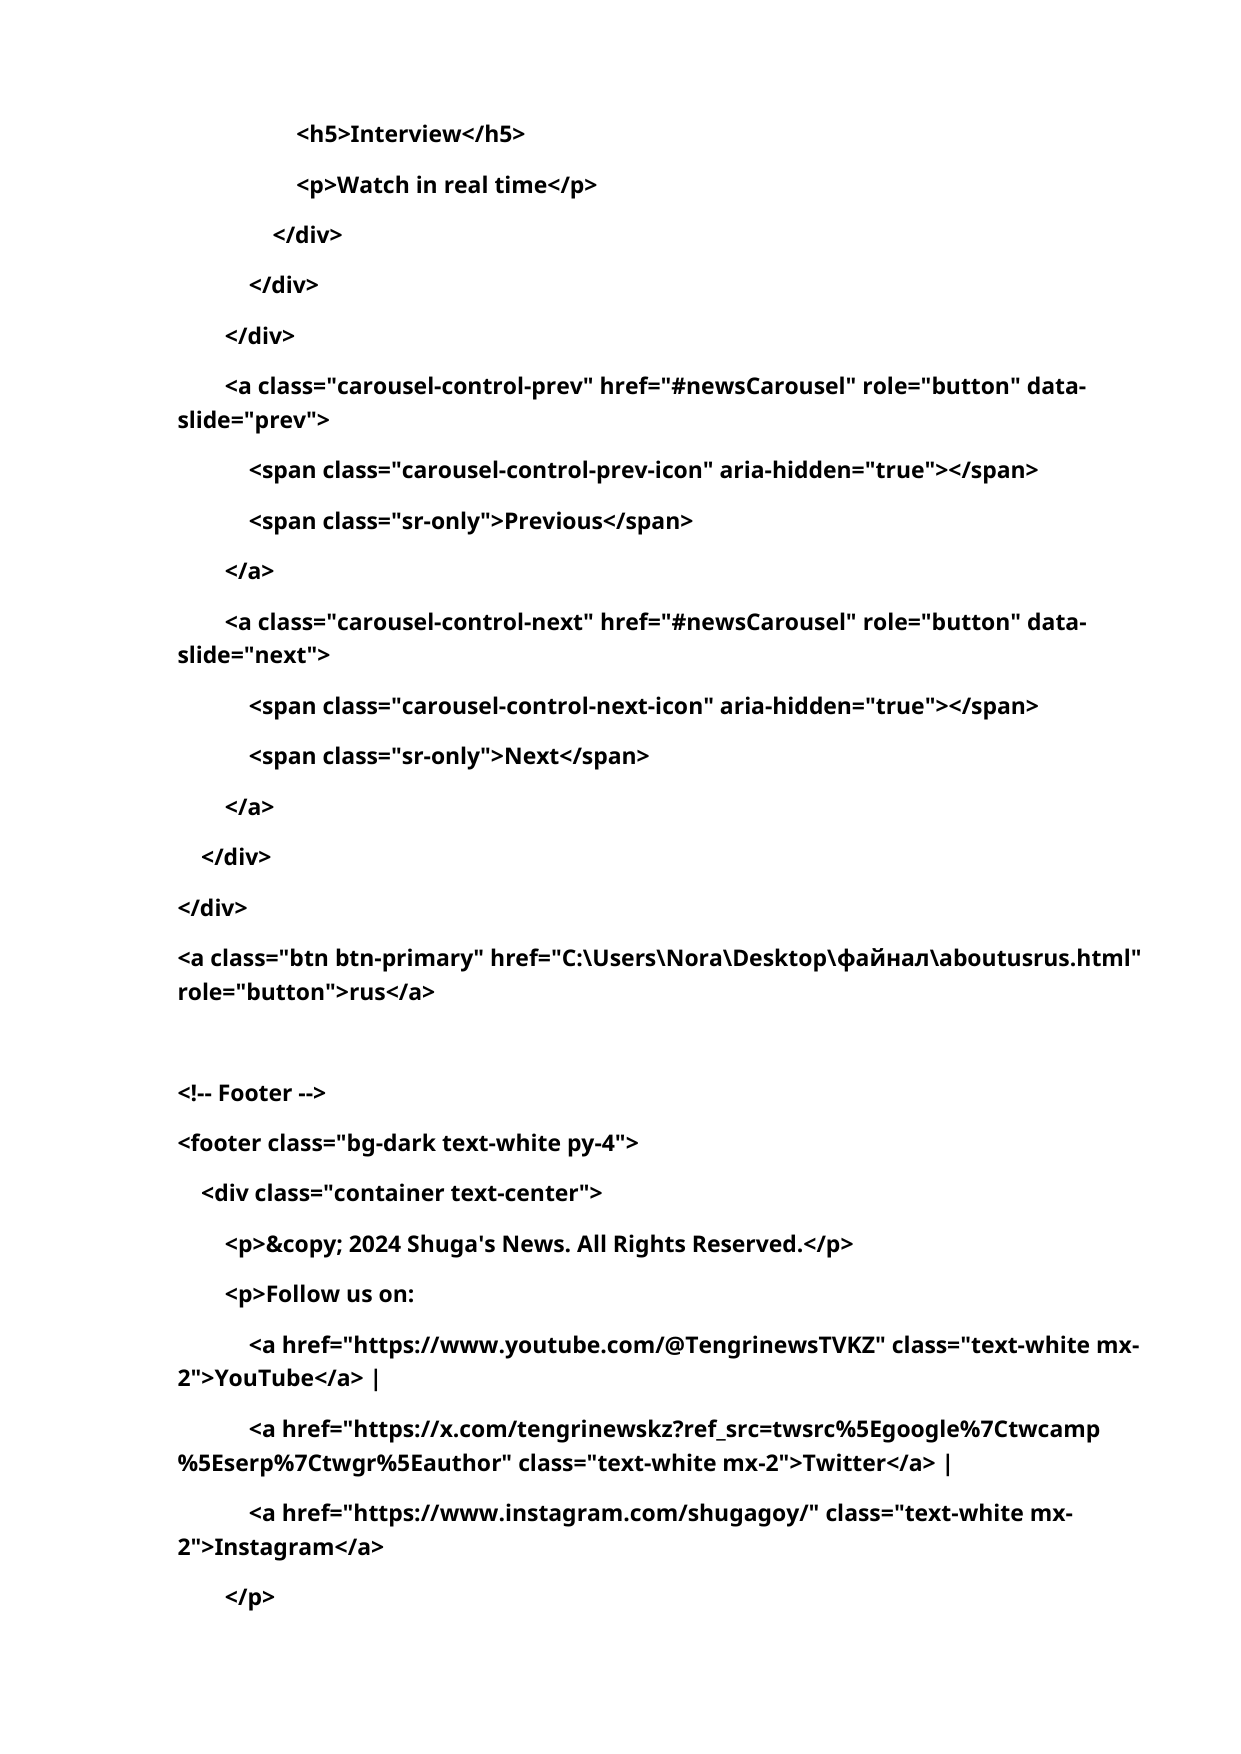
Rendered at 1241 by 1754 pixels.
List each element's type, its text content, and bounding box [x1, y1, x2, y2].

text </div> [177, 841, 1152, 872]
text <a class="carousel-control-next" href="#newsCarousel" role="button" data-slide="next"> [177, 606, 1152, 671]
text </div> [177, 269, 1152, 301]
text </a> [177, 555, 1152, 586]
text </p> [177, 1581, 1152, 1612]
text <span class="carousel-control-next-icon" aria-hidden="true"></span> [177, 690, 1152, 721]
text </a> [177, 791, 1152, 822]
text <p>Watch in real time</p> [177, 168, 1152, 200]
text <span class="carousel-control-prev-icon" aria-hidden="true"></span> [177, 454, 1152, 486]
text </div> [177, 219, 1152, 250]
text </div> [177, 891, 1152, 923]
text <p>&copy; 2024 Shuga's News. All Rights Reserved.</p> [177, 1228, 1152, 1259]
text <footer class="bg-dark text-white py-4"> [177, 1127, 1152, 1158]
text <a href="https://www.instagram.com/shugagoy/" class="text-white mx-2">Instagram</a> [177, 1497, 1152, 1562]
text <a class="btn btn-primary" href="C:\Users\Nora\Desktop\файнал\aboutusrus.html" role="button">rus</a> [177, 942, 1152, 1007]
text <a href="https://www.youtube.com/@TengrinewsTVKZ" class="text-white mx-2">YouTube</a> | [177, 1328, 1152, 1393]
text <span class="sr-only">Previous</span> [177, 505, 1152, 536]
text <p>Follow us on: [177, 1278, 1152, 1309]
text <div class="container text-center"> [177, 1177, 1152, 1208]
text <a class="carousel-control-prev" href="#newsCarousel" role="button" data-slide="prev"> [177, 370, 1152, 435]
text <!-- Footer --> [177, 1076, 1152, 1108]
text <span class="sr-only">Next</span> [177, 740, 1152, 771]
text </div> [177, 320, 1152, 351]
text <a href="https://x.com/tengrinewskz?ref_src=twsrc%5Egoogle%7Ctwcamp%5Eserp%7Ctwgr%5Eauthor" class="text-white mx-2">Twitter</a> | [177, 1413, 1152, 1478]
text <h5>Interview</h5> [177, 118, 1152, 149]
